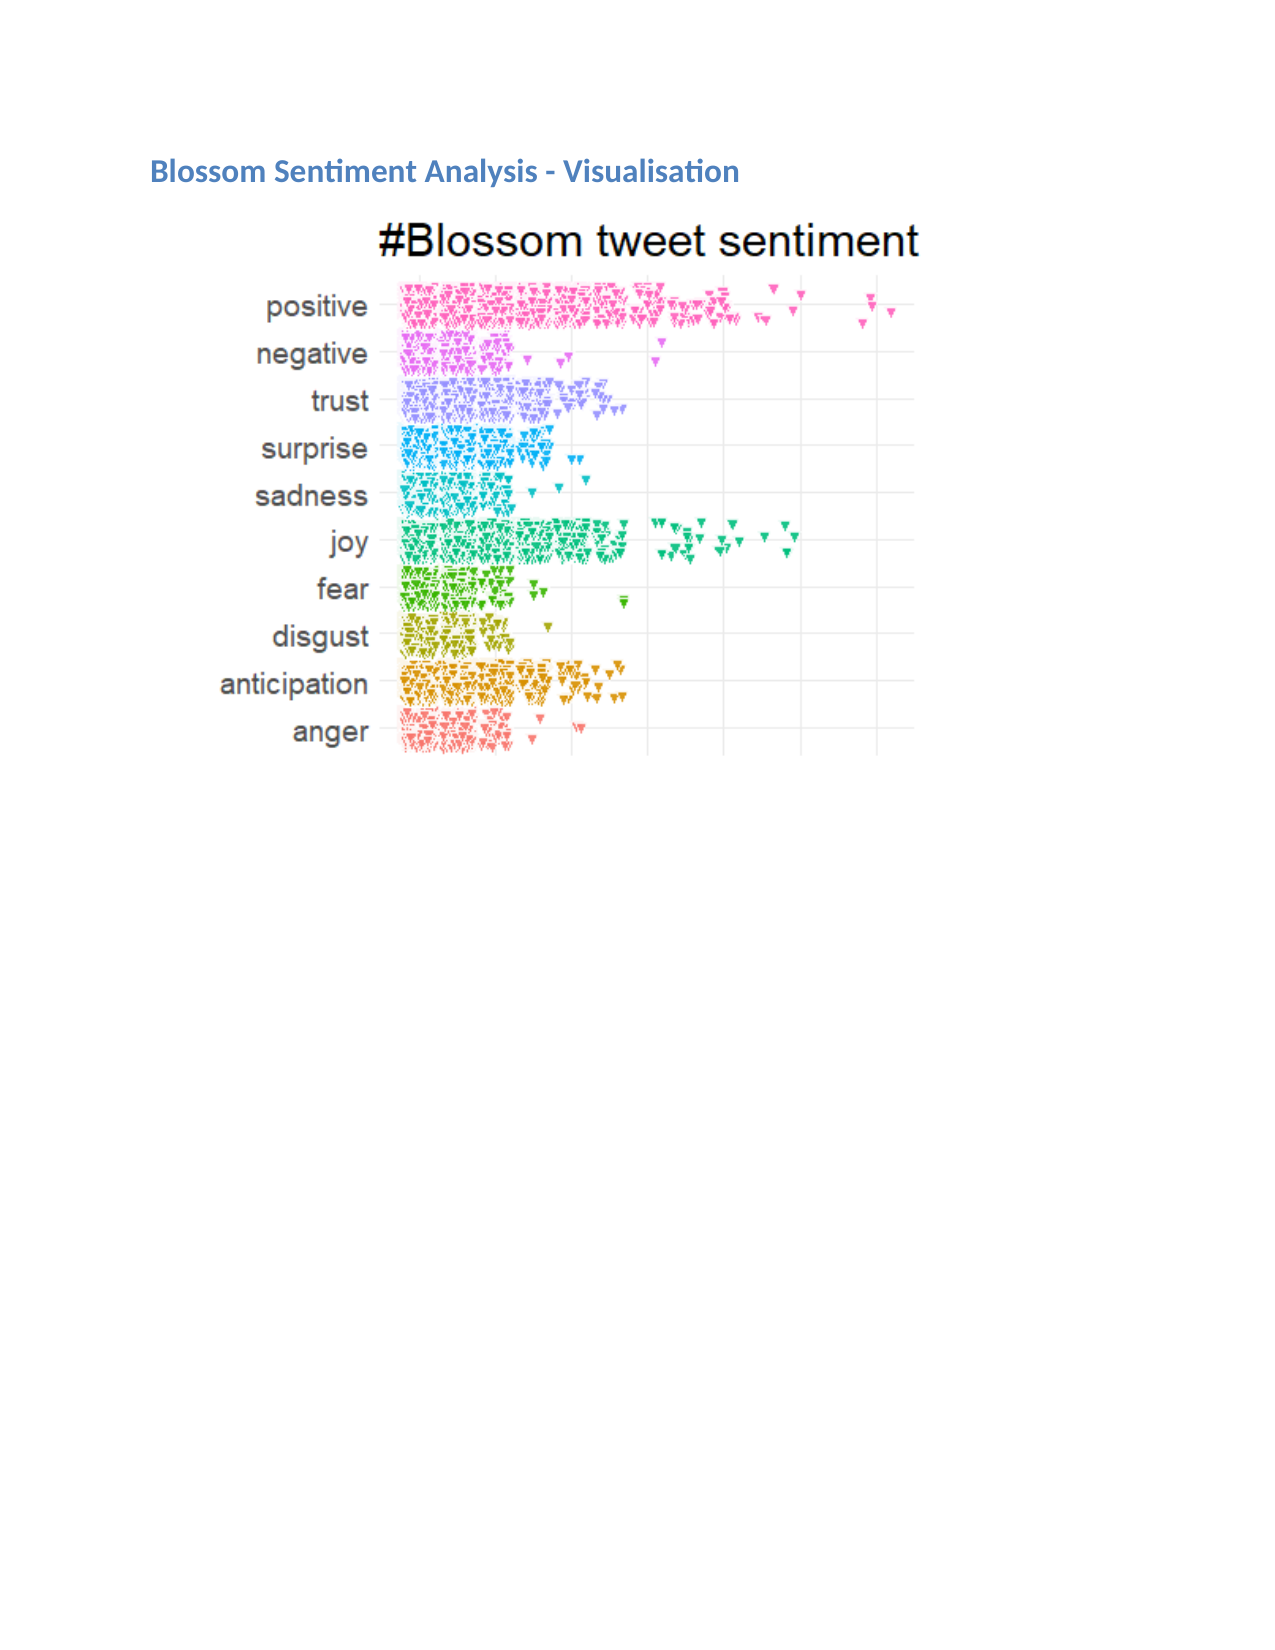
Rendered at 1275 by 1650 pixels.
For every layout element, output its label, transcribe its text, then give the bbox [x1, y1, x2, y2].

picture [168, 209, 927, 816]
subtitle Blossom Sentiment Analysis - Visualisation [150, 150, 1125, 191]
